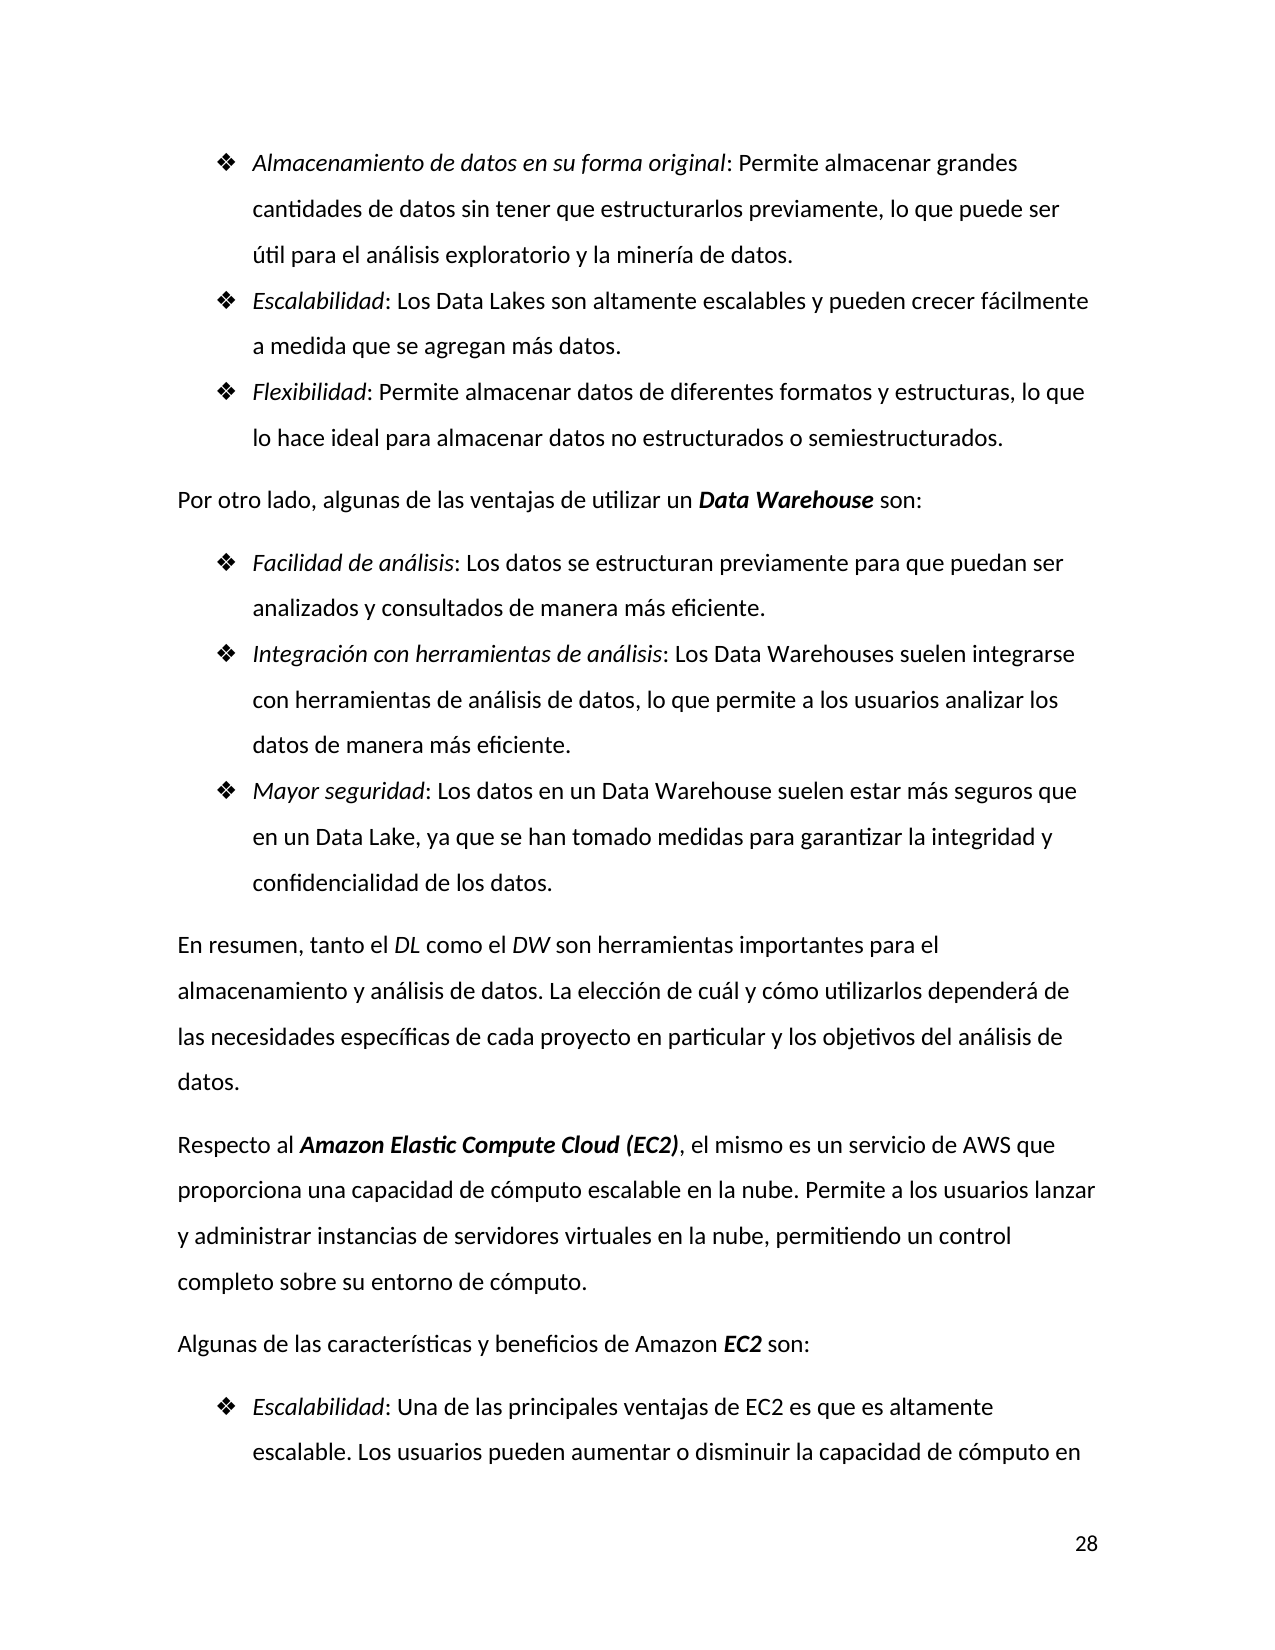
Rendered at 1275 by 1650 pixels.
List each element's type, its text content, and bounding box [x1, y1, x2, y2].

list Flexibilidad: Permite almacenar datos de diferentes formatos y estructuras, lo que lo hace ideal para almacenar datos no estructurados o semiestructurados. [215, 376, 1098, 452]
list Mayor seguridad: Los datos en un Data Warehouse suelen estar más seguros que en un Data Lake, ya que se han tomado medidas para garantizar la integridad y confidencialidad de los datos. [215, 775, 1098, 897]
list Almacenamiento de datos en su forma original: Permite almacenar grandes cantidades de datos sin tener que estructurarlos previamente, lo que puede ser útil para el análisis exploratorio y la minería de datos. [215, 148, 1098, 269]
list Escalabilidad: Los Data Lakes son altamente escalables y pueden crecer fácilmente a medida que se agregan más datos. [215, 285, 1098, 361]
text Por otro lado, algunas de las ventajas de utilizar un Data Warehouse son: [177, 484, 1098, 515]
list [215, 1391, 1098, 1467]
text En resumen, tanto el DL como el DW son herramientas importantes para el almacenamiento y análisis de datos. La elección de cuál y cómo utilizarlos dependerá de las necesidades específicas de cada proyecto en particular y los objetivos del análisis de datos. [177, 929, 1098, 1097]
list Facilidad de análisis: Los datos se estructuran previamente para que puedan ser analizados y consultados de manera más eficiente. [215, 547, 1098, 623]
text Algunas de las características y beneficios de Amazon EC2 son: [177, 1328, 1098, 1359]
text Respecto al Amazon Elastic Compute Cloud (EC2), el mismo es un servicio de AWS que proporciona una capacidad de cómputo escalable en la nube. Permite a los usuarios lanzar y administrar instancias de servidores virtuales en la nube, permitiendo un control completo sobre su entorno de cómputo. [177, 1129, 1098, 1297]
list Integración con herramientas de análisis: Los Data Warehouses suelen integrarse con herramientas de análisis de datos, lo que permite a los usuarios analizar los datos de manera más eficiente. [215, 638, 1098, 760]
